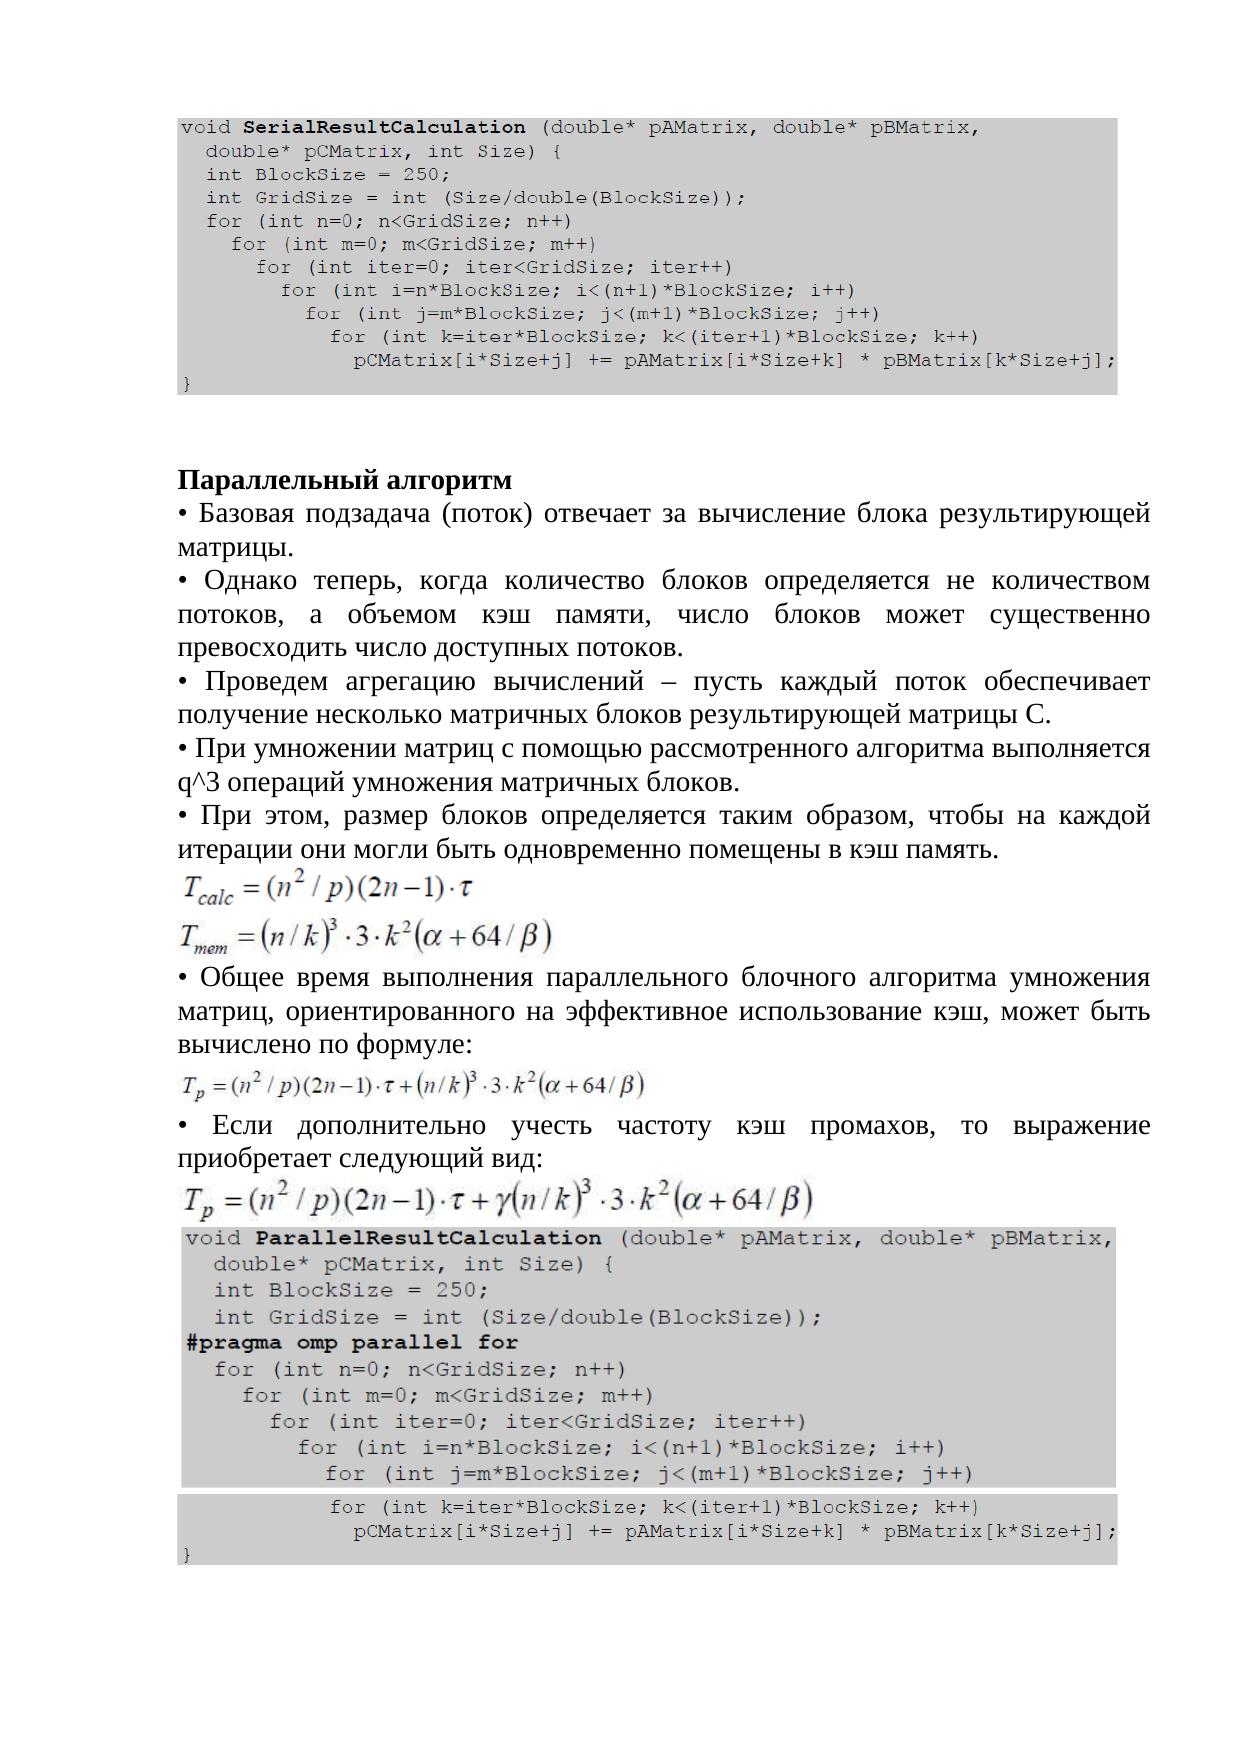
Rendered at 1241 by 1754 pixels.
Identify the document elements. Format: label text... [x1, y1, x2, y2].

picture [177, 1060, 648, 1107]
text • Базовая подзадача (поток) отвечает за вычисление блока результирующей матрицы. [177, 495, 1152, 562]
text Параллельный алгоритм [177, 462, 1152, 495]
picture [177, 118, 1118, 395]
picture [177, 864, 556, 960]
picture [177, 1174, 1118, 1565]
text • Однако теперь, когда количество блоков определяется не количеством потоков, а объемом кэш памяти, число блоков может существенно превосходить число доступных потоков. [177, 562, 1152, 663]
text • Проведем агрегацию вычислений – пусть каждый поток обеспечивает получение несколько матричных блоков результирующей матрицы C. [177, 663, 1152, 730]
text • При этом, размер блоков определяется таким образом, чтобы на каждой итерации они могли быть одновременно помещены в кэш память. [177, 797, 1152, 864]
text • Общее время выполнения параллельного блочного алгоритма умножения матриц, ориентированного на эффективное использование кэш, может быть вычислено по формуле: [177, 959, 1152, 1060]
text • При умножении матриц с помощью рассмотренного алгоритма выполняется q^3 операций умножения матричных блоков. [177, 730, 1152, 797]
text • Если дополнительно учесть частоту кэш промахов, то выражение приобретает следующий вид: [177, 1107, 1152, 1174]
